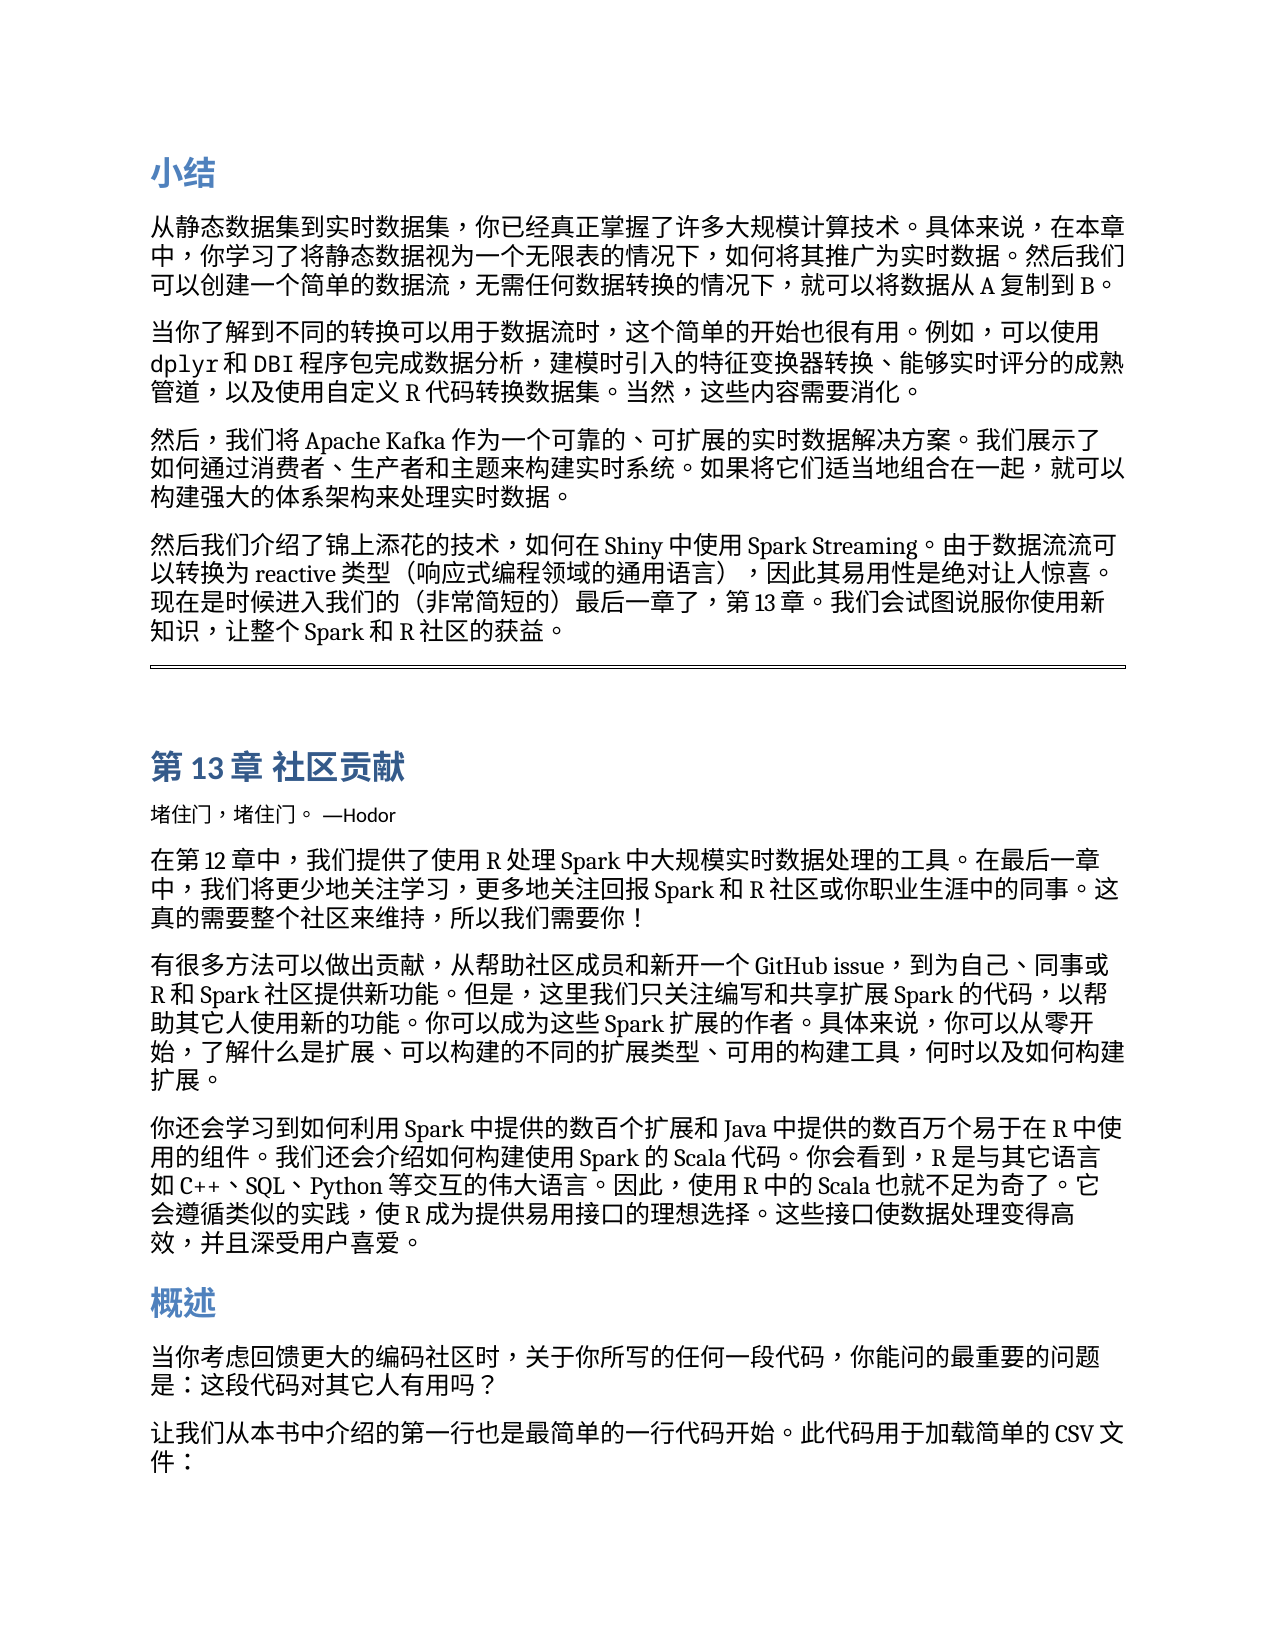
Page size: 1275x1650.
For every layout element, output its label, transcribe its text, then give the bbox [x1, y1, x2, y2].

text 堵住门，堵住门。 —Hodor [150, 800, 1125, 828]
text 在第12章中，我们提供了使用R处理Spark中大规模实时数据处理的工具。在最后一章中，我们将更少地关注学习，更多地关注回报Spark和R社区或你职业生涯中的同事。这真的需要整个社区来维持，所以我们需要你！ [150, 847, 1125, 933]
text 当你了解到不同的转换可以用于数据流时，这个简单的开始也很有用。例如，可以使用dplyr和DBI程序包完成数据分析，建模时引入的特征变换器转换、能够实时评分的成熟管道，以及使用自定义R代码转换数据集。当然，这些内容需要消化。 [150, 319, 1125, 408]
subtitle 小结 [150, 150, 1125, 195]
text 你还会学习到如何利用Spark中提供的数百个扩展和Java中提供的数百万个易于在R中使用的组件。我们还会介绍如何构建使用Spark的Scala代码。你会看到，R是与其它语言如C++、SQL、Python等交互的伟大语言。因此，使用R中的Scala也就不足为奇了。它会遵循类似的实践，使R成为提供易用接口的理想选择。这些接口使数据处理变得高效，并且深受用户喜爱。 [150, 1115, 1125, 1258]
subtitle 第13章 社区贡献 [150, 744, 1125, 789]
text 有很多方法可以做出贡献，从帮助社区成员和新开一个GitHub issue，到为自己、同事或R和Spark社区提供新功能。但是，这里我们只关注编写和共享扩展Spark的代码，以帮助其它人使用新的功能。你可以成为这些Spark扩展的作者。具体来说，你可以从零开始，了解什么是扩展、可以构建的不同的扩展类型、可用的构建工具，何时以及如何构建扩展。 [150, 952, 1125, 1096]
text 让我们从本书中介绍的第一行也是最简单的一行代码开始。此代码用于加载简单的CSV文件： [150, 1420, 1125, 1477]
text 当你考虑回馈更大的编码社区时，关于你所写的任何一段代码，你能问的最重要的问题是：这段代码对其它人有用吗？ [150, 1343, 1125, 1401]
text 然后，我们将Apache Kafka作为一个可靠的、可扩展的实时数据解决方案。我们展示了如何通过消费者、生产者和主题来构建实时系统。如果将它们适当地组合在一起，就可以构建强大的体系架构来处理实时数据。 [150, 427, 1125, 513]
subtitle 概述 [150, 1279, 1125, 1325]
text 从静态数据集到实时数据集，你已经真正掌握了许多大规模计算技术。具体来说，在本章中，你学习了将静态数据视为一个无限表的情况下，如何将其推广为实时数据。然后我们可以创建一个简单的数据流，无需任何数据转换的情况下，就可以将数据从A复制到B。 [150, 214, 1125, 300]
text 然后我们介绍了锦上添花的技术，如何在Shiny中使用Spark Streaming。由于数据流流可以转换为reactive类型（响应式编程领域的通用语言），因此其易用性是绝对让人惊喜。现在是时候进入我们的（非常简短的）最后一章了，第13章。我们会试图说服你使用新知识，让整个Spark和R社区的获益。 [150, 532, 1125, 647]
